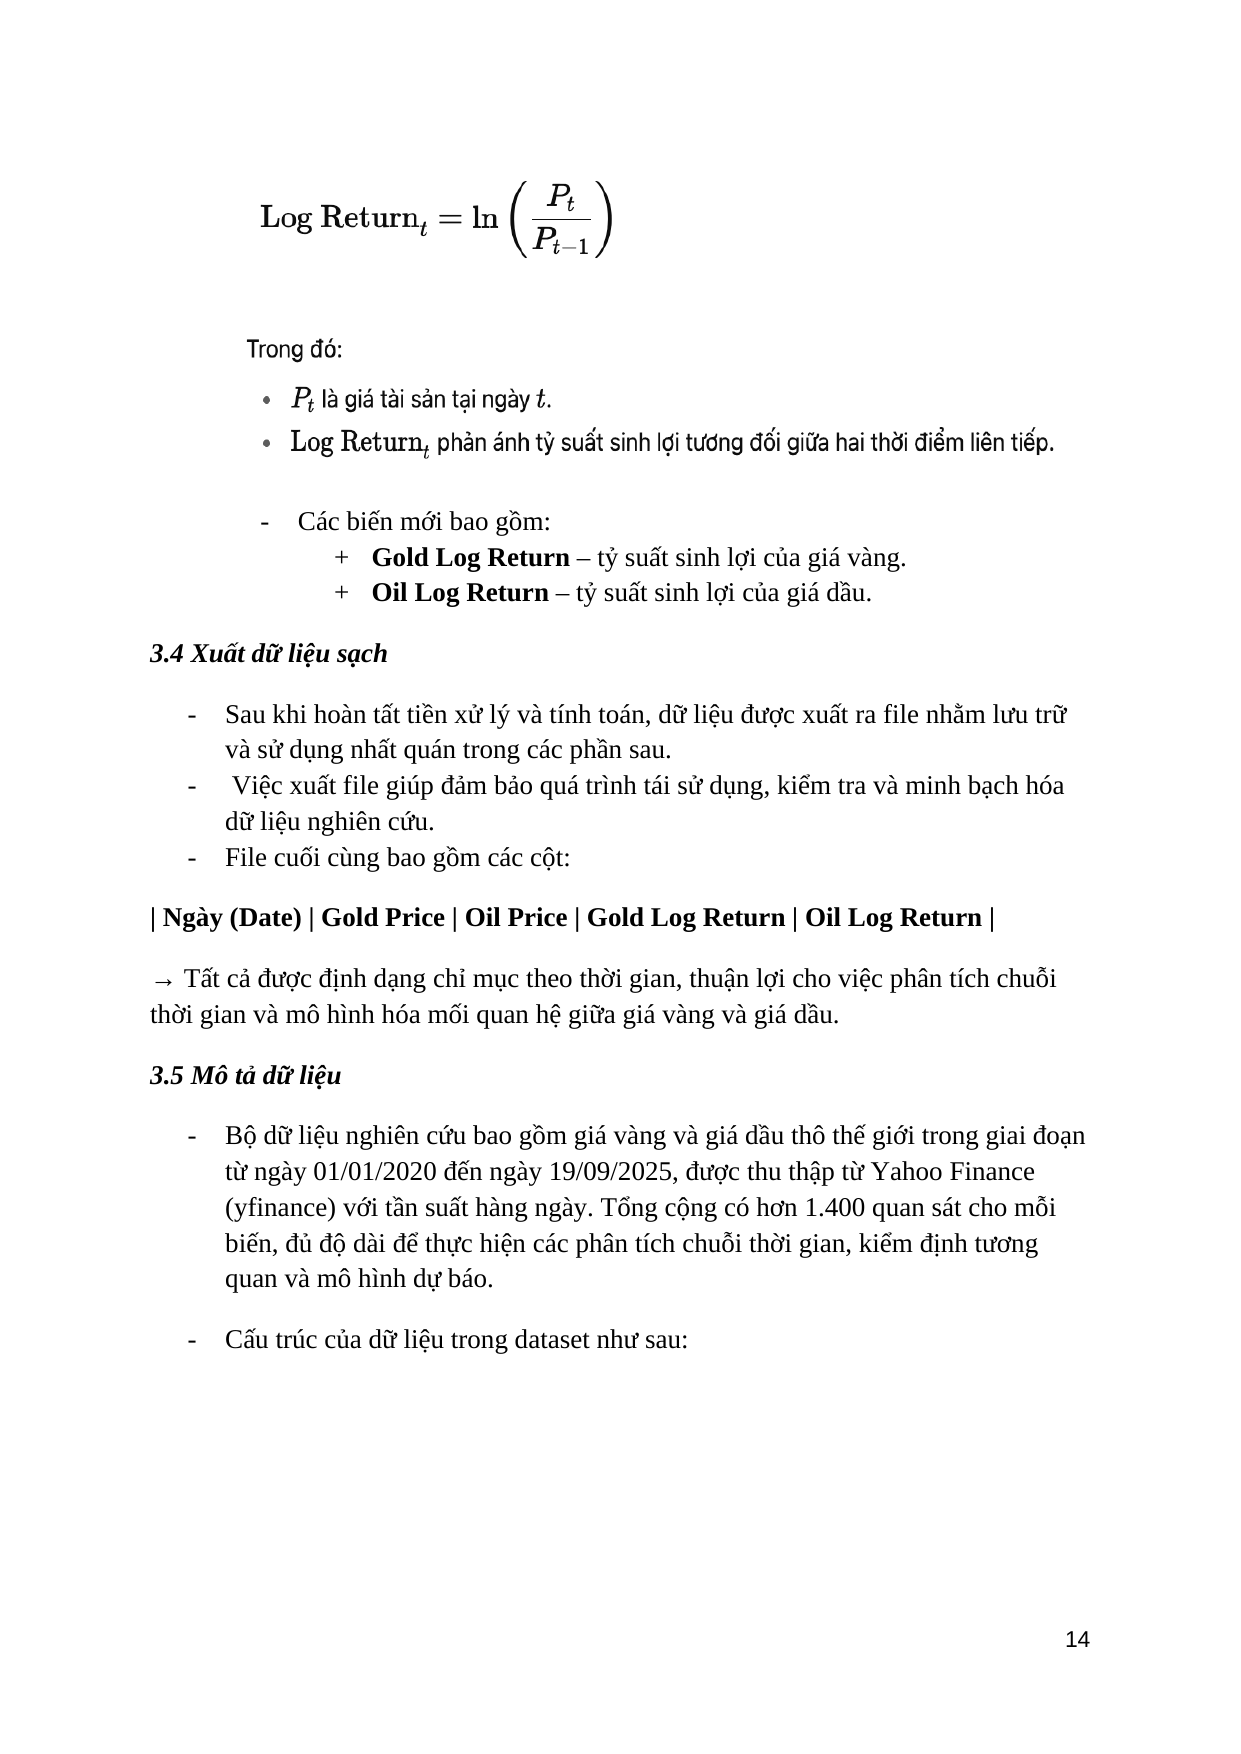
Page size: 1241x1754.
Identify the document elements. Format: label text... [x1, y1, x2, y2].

subtitle 3.4 Xuất dữ liệu sạch [150, 637, 1090, 668]
list Việc xuất file giúp đảm bảo quá trình tái sử dụng, kiểm tra và minh bạch hóa dữ liệu nghiên cứu. [187, 769, 1090, 836]
list Sau khi hoàn tất tiền xử lý và tính toán, dữ liệu được xuất ra file nhằm lưu trữ và sử dụng nhất quán trong các phần sau. [187, 698, 1090, 765]
picture [225, 150, 675, 292]
picture [225, 320, 1107, 477]
list Các biến mới bao gồm: [260, 505, 1090, 536]
list Cấu trúc của dữ liệu trong dataset như sau: [187, 1323, 1090, 1354]
list File cuối cùng bao gồm các cột: [187, 841, 1090, 872]
list Bộ dữ liệu nghiên cứu bao gồm giá vàng và giá dầu thô thế giới trong giai đoạn từ ngày 01/01/2020 đến ngày 19/09/2025, được thu thập từ Yahoo Finance (yfinance) với tần suất hàng ngày. Tổng cộng có hơn 1.400 quan sát cho mỗi biến, đủ độ dài để thực hiện các phân tích chuỗi thời gian, kiểm định tương quan và mô hình dự báo. [187, 1119, 1090, 1293]
subtitle 3.5 Mô tả dữ liệu [150, 1059, 1090, 1090]
list Gold Log Return – tỷ suất sinh lợi của giá vàng. [334, 541, 1090, 572]
list Oil Log Return – tỷ suất sinh lợi của giá dầu. [334, 576, 1090, 608]
text → Tất cả được định dạng chỉ mục theo thời gian, thuận lợi cho việc phân tích chuỗi thời gian và mô hình hóa mối quan hệ giữa giá vàng và giá dầu. [150, 962, 1090, 1029]
text | Ngày (Date) | Gold Price | Oil Price | Gold Log Return | Oil Log Return | [150, 902, 1090, 933]
